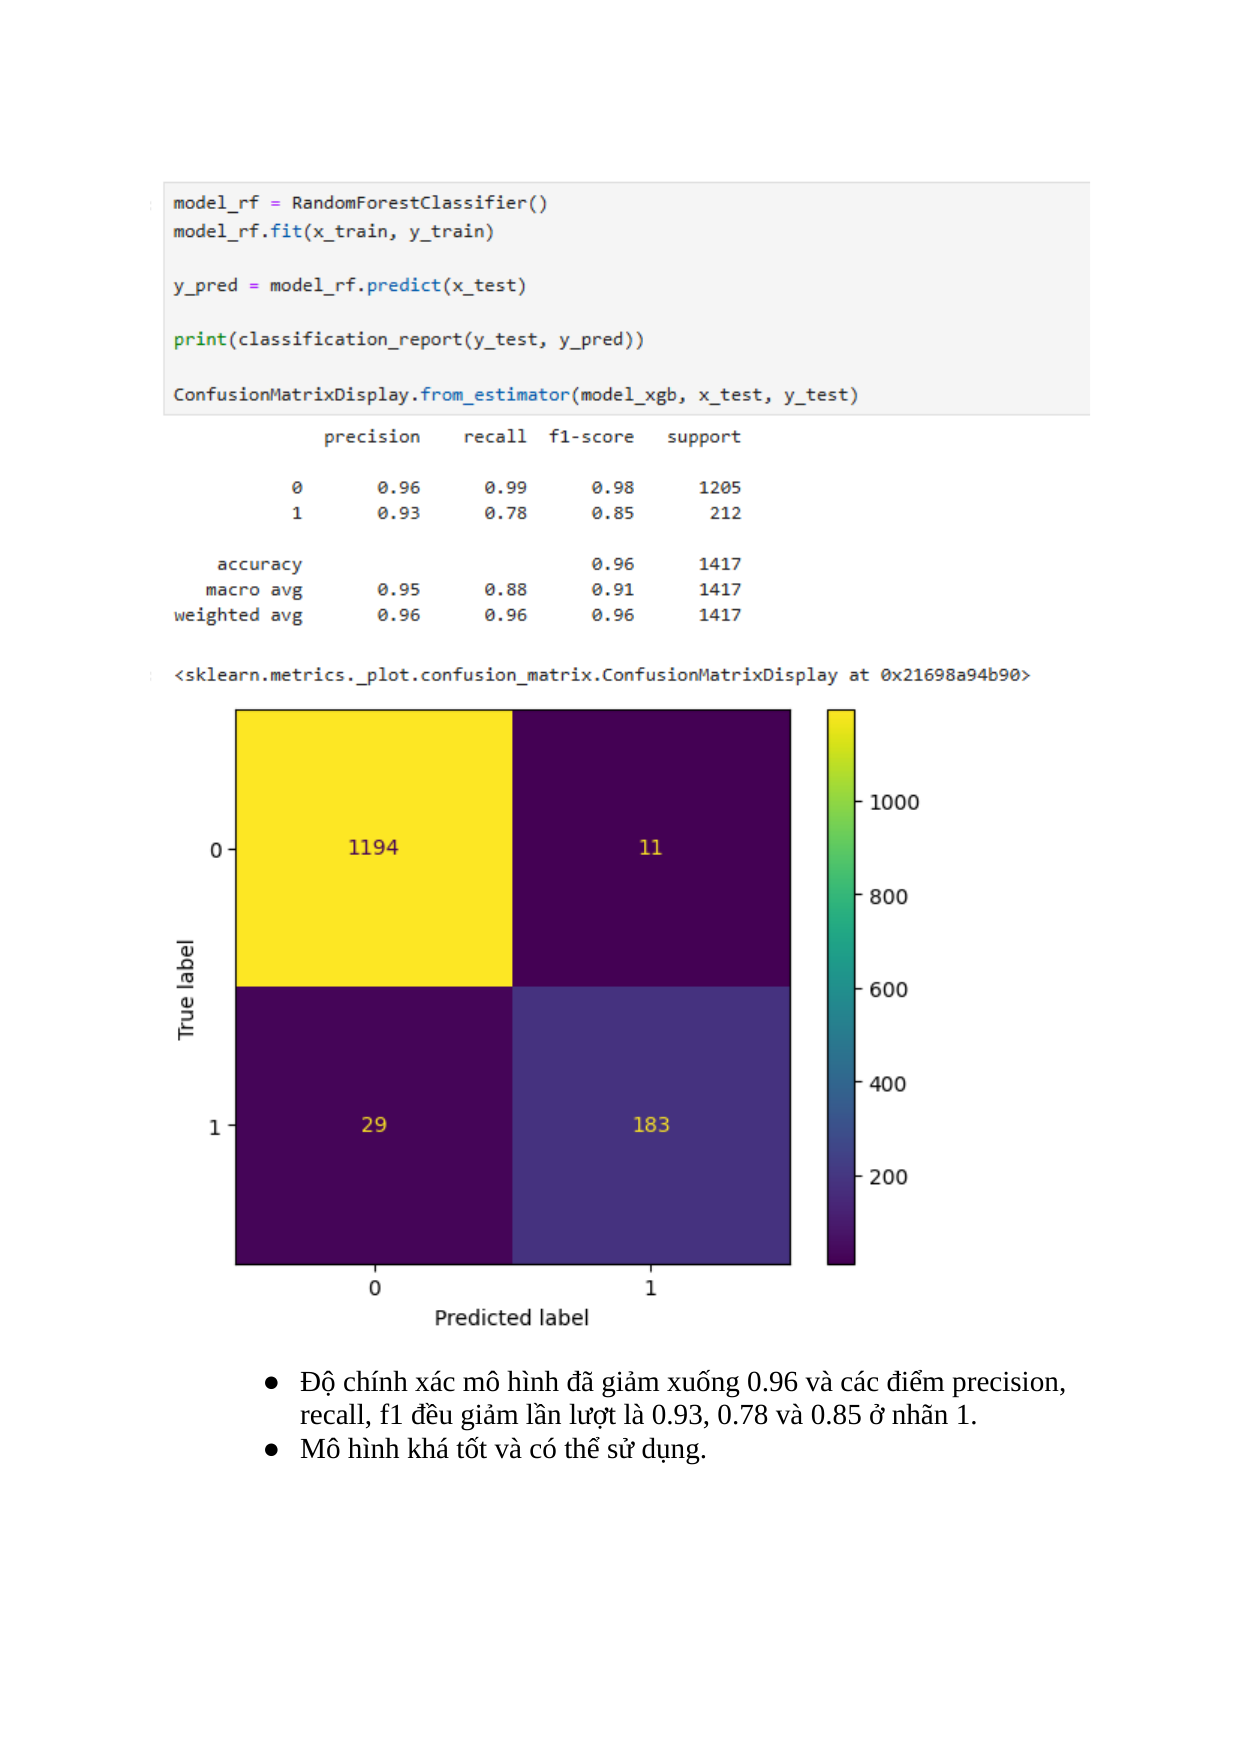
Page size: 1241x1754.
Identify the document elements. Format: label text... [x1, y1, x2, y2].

picture [150, 176, 1091, 1339]
list Mô hình khá tốt và có thể sử dụng. [262, 1431, 1090, 1464]
list Độ chính xác mô hình đã giảm xuống 0.96 và các điểm precision, recall, f1 đều giảm lần lượt là 0.93, 0.78 và 0.85 ở nhãn 1. [262, 1364, 1090, 1431]
